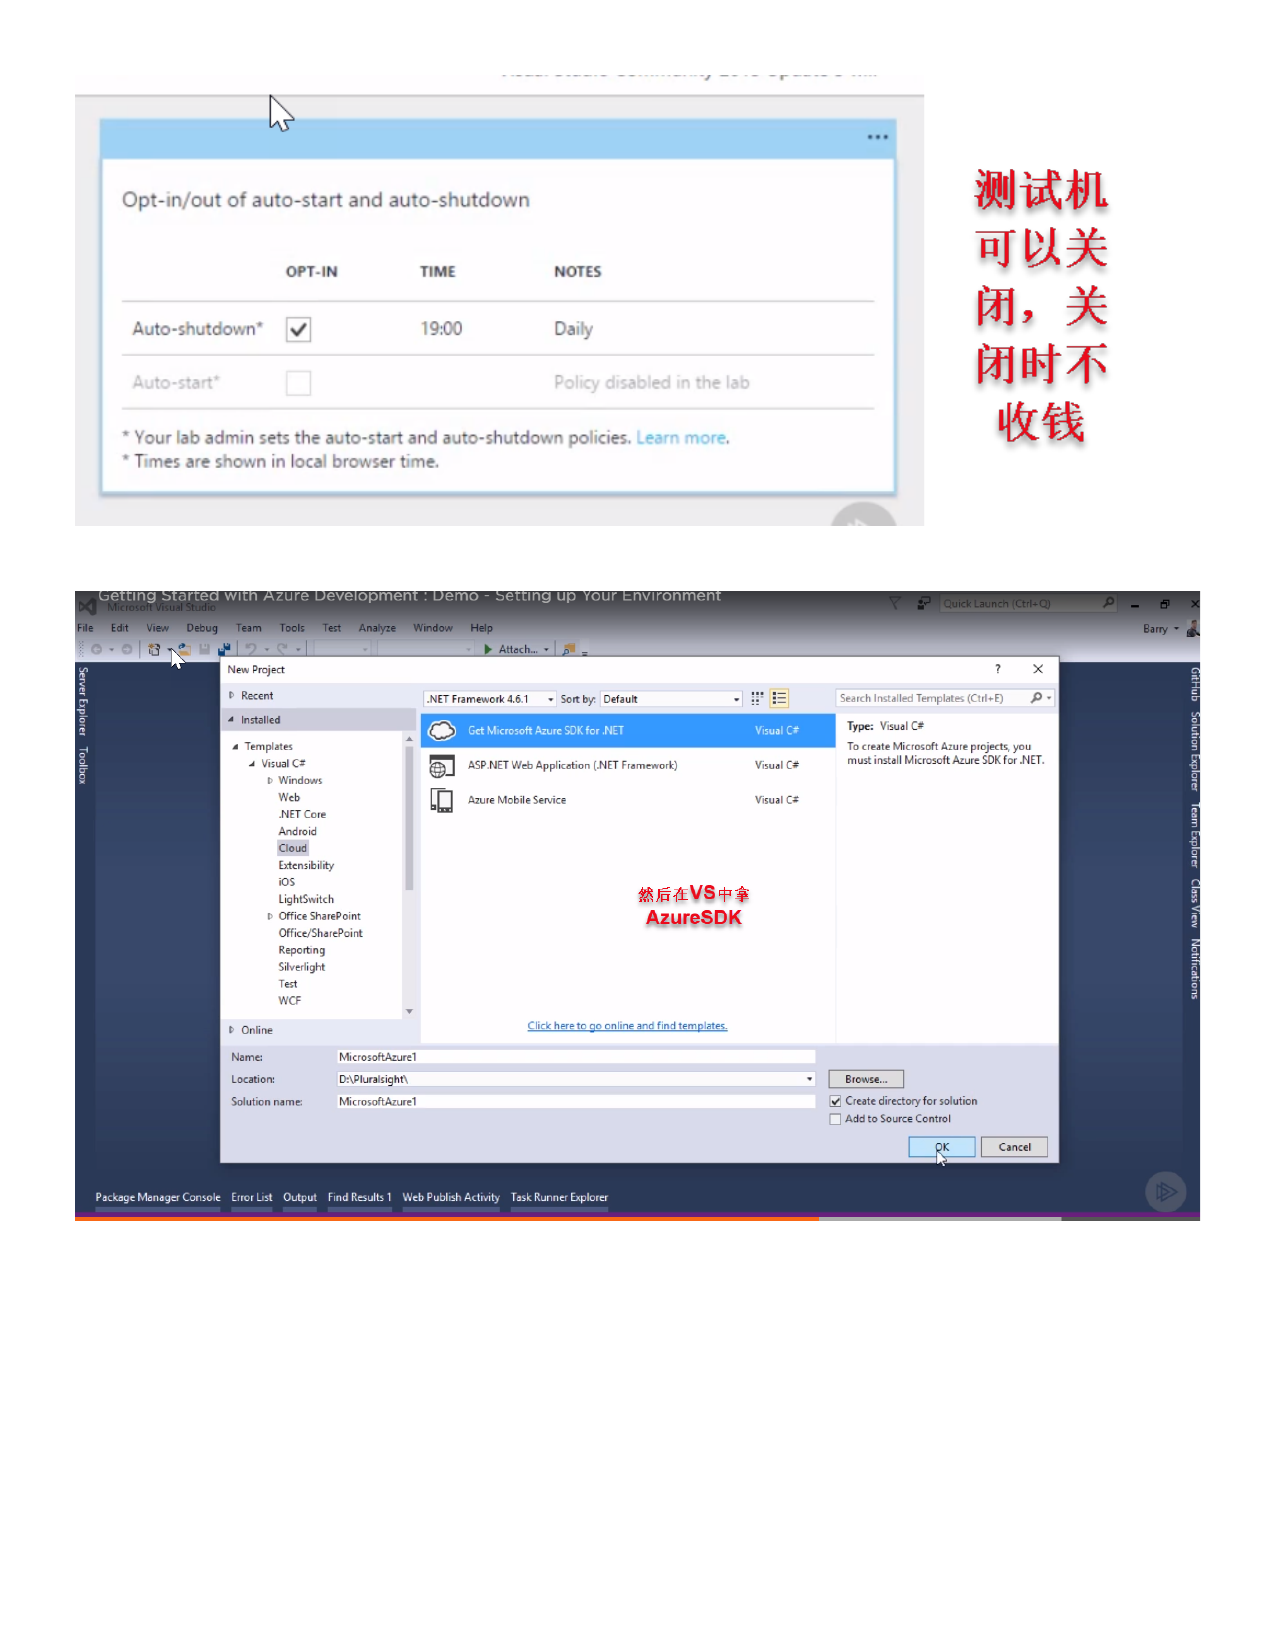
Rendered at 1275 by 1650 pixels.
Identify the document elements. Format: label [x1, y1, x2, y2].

picture [75, 591, 1200, 1221]
picture [75, 75, 1200, 526]
